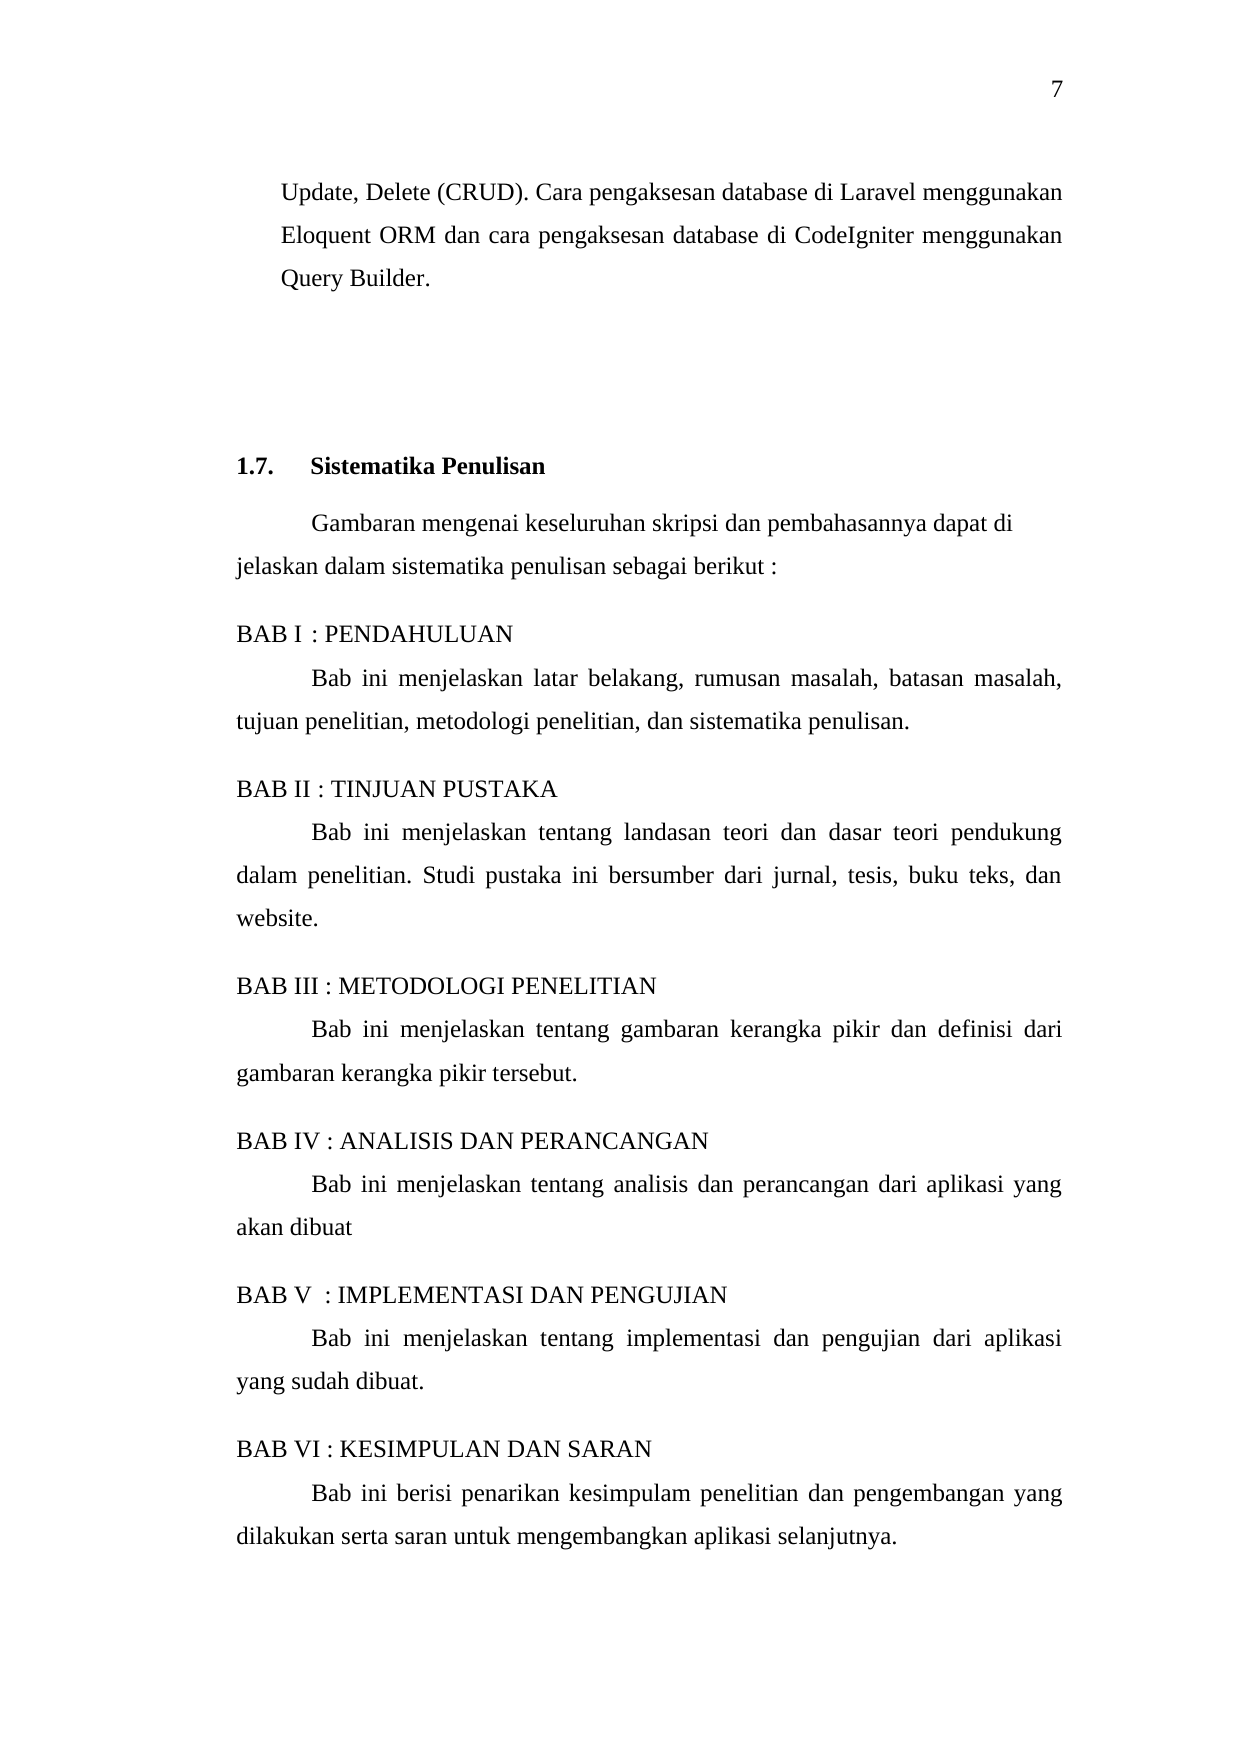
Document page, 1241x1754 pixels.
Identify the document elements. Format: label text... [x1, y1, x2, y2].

text BAB II : TINJUAN PUSTAKA [236, 774, 1063, 803]
text Bab ini menjelaskan tentang landasan teori dan dasar teori pendukung dalam penelitian. Studi pustaka ini bersumber dari jurnal, tesis, buku teks, dan website. [236, 817, 1063, 932]
text BAB III : METODOLOGI PENELITIAN [236, 971, 1063, 1000]
text BAB IV : ANALISIS DAN PERANCANGAN [236, 1126, 1063, 1154]
subtitle Sistematika Penulisan [236, 451, 1063, 479]
text Bab ini menjelaskan tentang implementasi dan pengujian dari aplikasi yang sudah dibuat. [236, 1323, 1063, 1395]
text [281, 177, 1063, 292]
text Bab ini menjelaskan latar belakang, rumusan masalah, batasan masalah, tujuan penelitian, metodologi penelitian, dan sistematika penulisan. [236, 663, 1063, 734]
text BAB V : IMPLEMENTASI DAN PENGUJIAN [236, 1280, 1063, 1309]
text Bab ini berisi penarikan kesimpulam penelitian dan pengembangan yang dilakukan serta saran untuk mengembangkan aplikasi selanjutnya. [236, 1478, 1063, 1549]
text Bab ini menjelaskan tentang gambaran kerangka pikir dan definisi dari gambaran kerangka pikir tersebut. [236, 1014, 1063, 1086]
text BAB I : PENDAHULUAN [236, 619, 1063, 648]
text Gambaran mengenai keseluruhan skripsi dan pembahasannya dapat di jelaskan dalam sistematika penulisan sebagai berikut : [236, 508, 1063, 580]
text Bab ini menjelaskan tentang analisis dan perancangan dari aplikasi yang akan dibuat [236, 1169, 1063, 1241]
text BAB VI : KESIMPULAN DAN SARAN [236, 1434, 1063, 1463]
